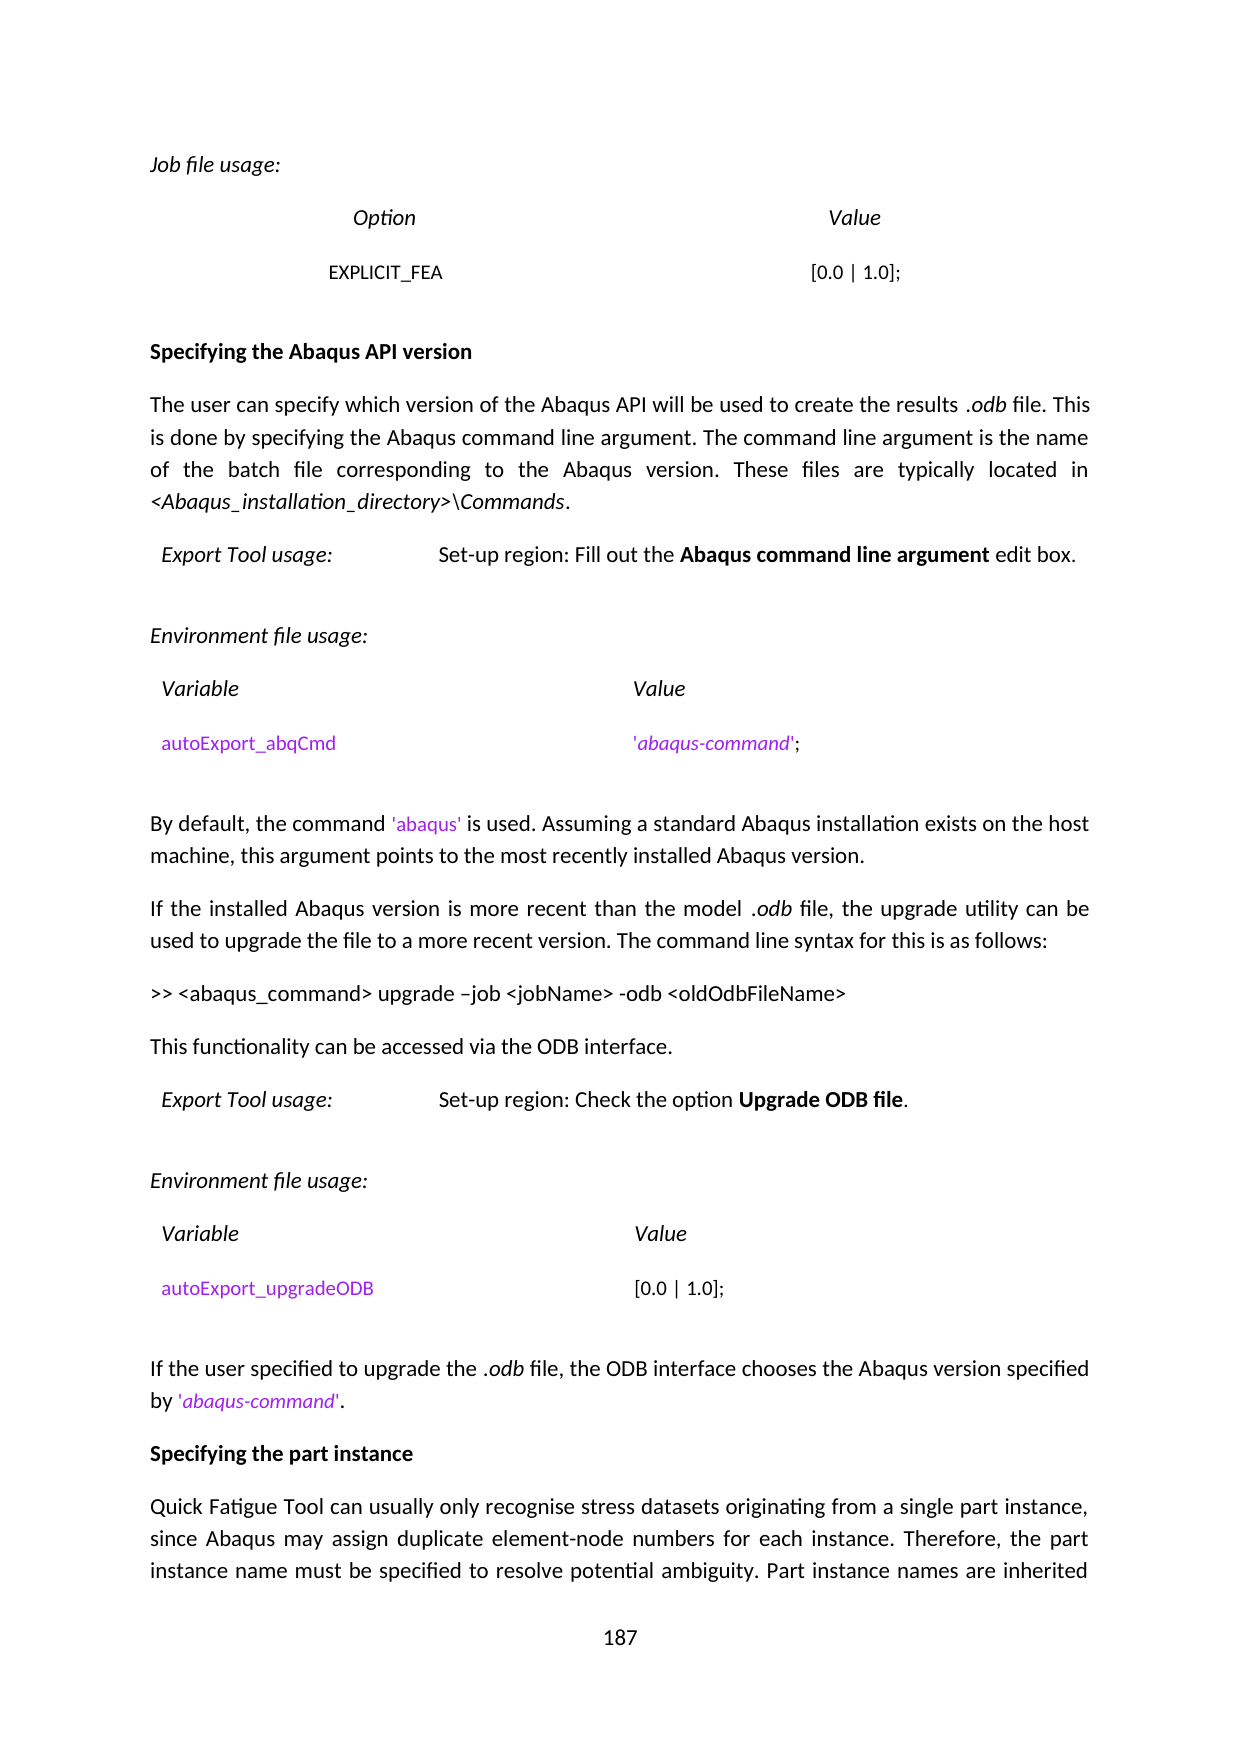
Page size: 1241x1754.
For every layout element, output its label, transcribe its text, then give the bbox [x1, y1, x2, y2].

text Specifying the Abaqus API version [150, 337, 1090, 366]
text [150, 1492, 1090, 1584]
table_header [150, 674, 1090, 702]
text Job file usage: [150, 150, 1090, 178]
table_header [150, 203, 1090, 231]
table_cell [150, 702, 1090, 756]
text If the installed Abaqus version is more recent than the model .odb file, the upgrade utility can be used to upgrade the file to a more recent version. The command line syntax for this is as follows: [150, 894, 1090, 954]
text Specifying the part instance [150, 1439, 1090, 1467]
text Environment file usage: [150, 1166, 1090, 1194]
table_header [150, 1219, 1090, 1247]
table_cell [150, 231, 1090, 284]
text The user can specify which version of the Abaqus API will be used to create the results .odb file. This is done by specifying the Abaqus command line argument. The command line argument is the name of the batch file corresponding to the Abaqus version. These files are typically located in <Abaqus_installation_directory>\Commands. [150, 391, 1090, 515]
text Environment file usage: [150, 621, 1090, 649]
text >> <abaqus_command> upgrade –job <jobName> -odb <oldOdbFileName> [150, 979, 1090, 1007]
text If the user specified to upgrade the .odb file, the ODB interface chooses the Abaqus version specified by 'abaqus-command'. [150, 1354, 1090, 1414]
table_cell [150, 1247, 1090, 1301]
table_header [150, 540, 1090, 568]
text This functionality can be accessed via the ODB interface. [150, 1032, 1090, 1060]
text By default, the command 'abaqus' is used. Assuming a standard Abaqus installation exists on the host machine, this argument points to the most recently installed Abaqus version. [150, 809, 1090, 869]
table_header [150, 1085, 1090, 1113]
